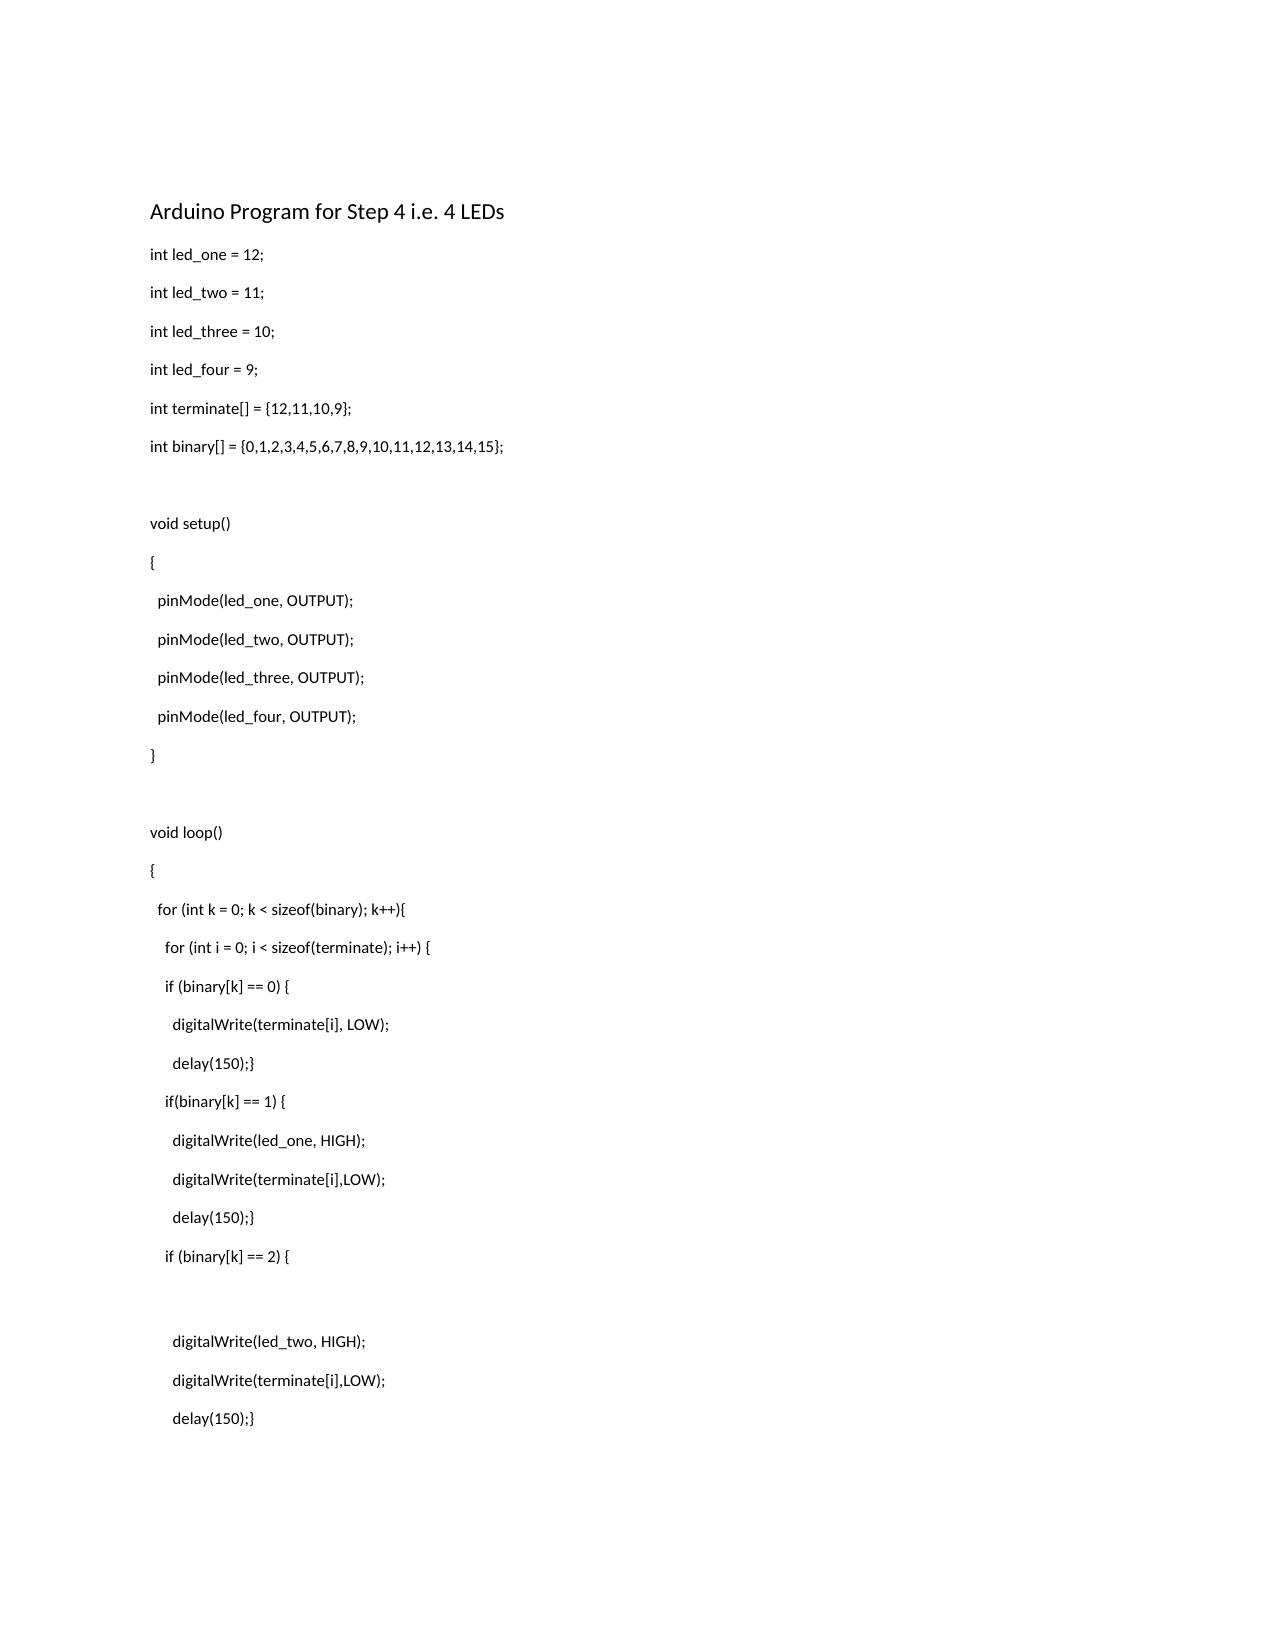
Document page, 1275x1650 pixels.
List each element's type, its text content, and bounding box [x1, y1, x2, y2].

text for (int i = 0; i < sizeof(terminate); i++) { [150, 937, 1125, 958]
text if(binary[k] == 1) { [150, 1092, 1125, 1112]
text void loop() [150, 822, 1125, 842]
text delay(150);} [150, 1053, 1125, 1073]
text int led_three = 10; [150, 321, 1125, 341]
text if (binary[k] == 2) { [150, 1246, 1125, 1266]
text pinMode(led_three, OUTPUT); [150, 668, 1125, 688]
text digitalWrite(terminate[i],LOW); [150, 1169, 1125, 1189]
text delay(150);} [150, 1408, 1125, 1429]
text pinMode(led_four, OUTPUT); [150, 706, 1125, 727]
text for (int k = 0; k < sizeof(binary); k++){ [150, 899, 1125, 919]
text { [150, 860, 1125, 881]
text pinMode(led_two, OUTPUT); [150, 629, 1125, 649]
text digitalWrite(led_two, HIGH); [150, 1331, 1125, 1352]
text int led_four = 9; [150, 359, 1125, 380]
text int led_two = 11; [150, 282, 1125, 303]
text if (binary[k] == 0) { [150, 976, 1125, 996]
text } [150, 745, 1125, 765]
text void setup() [150, 513, 1125, 534]
text delay(150);} [150, 1207, 1125, 1228]
text digitalWrite(led_one, HIGH); [150, 1130, 1125, 1151]
text { [150, 552, 1125, 572]
text digitalWrite(terminate[i],LOW); [150, 1370, 1125, 1390]
text Arduino Program for Step 4 i.e. 4 LEDs [150, 197, 1125, 225]
text digitalWrite(terminate[i], LOW); [150, 1014, 1125, 1035]
text int binary[] = {0,1,2,3,4,5,6,7,8,9,10,11,12,13,14,15}; [150, 436, 1125, 457]
text pinMode(led_one, OUTPUT); [150, 591, 1125, 611]
text int led_one = 12; [150, 244, 1125, 264]
text int terminate[] = {12,11,10,9}; [150, 398, 1125, 418]
